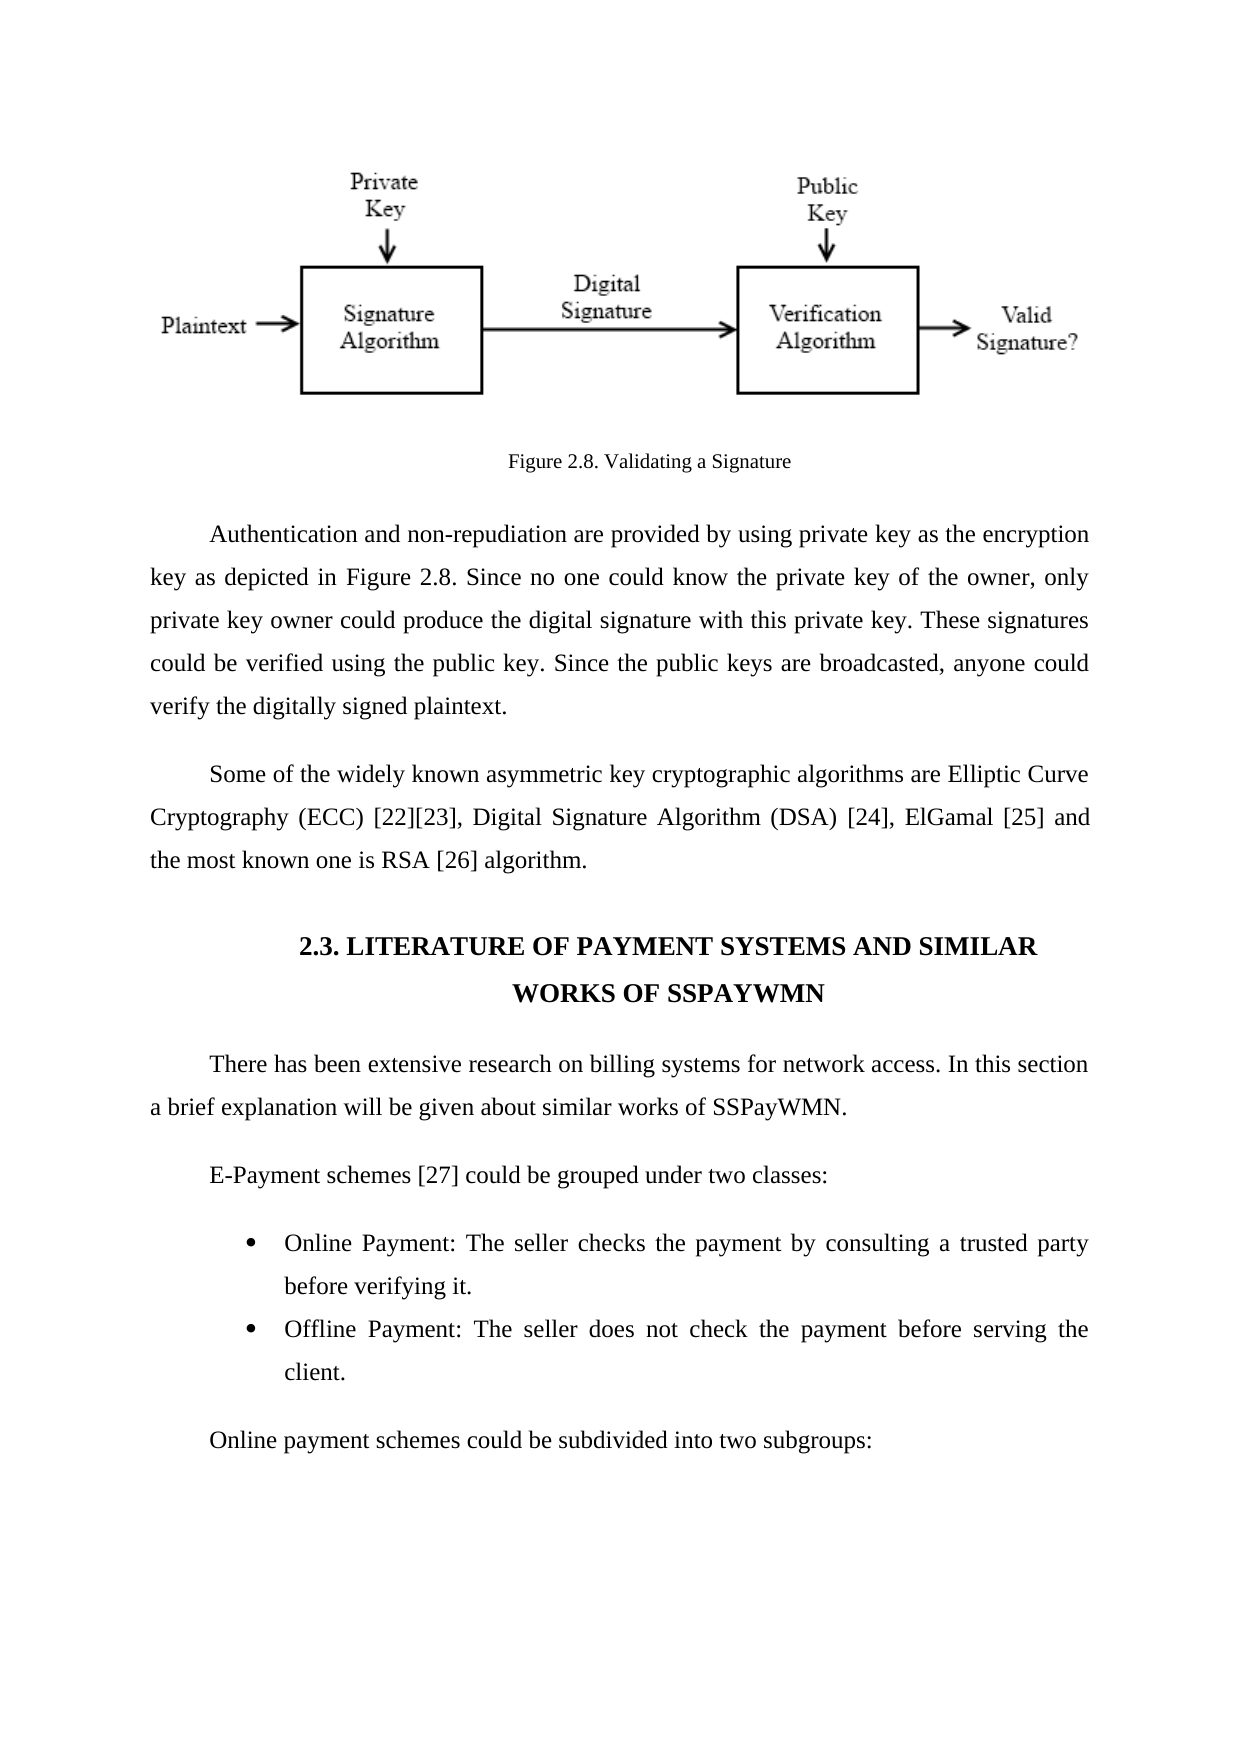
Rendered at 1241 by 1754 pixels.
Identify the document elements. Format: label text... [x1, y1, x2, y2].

picture [150, 150, 1091, 410]
subtitle 2.3. LITERATURE OF PAYMENT SYSTEMS AND SIMILAR WORKS OF SSPAYWMN [246, 930, 1090, 1008]
text Online payment schemes could be subdivided into two subgroups: [150, 1426, 1090, 1454]
list Offline Payment: The seller does not check the payment before serving the client. [247, 1314, 1090, 1386]
text There has been extensive research on billing systems for network access. In this section a brief explanation will be given about similar works of SSPayWMN. [150, 1049, 1090, 1121]
list Online Payment: The seller checks the payment by consulting a trusted party before verifying it. [247, 1228, 1090, 1300]
text Figure 2.8. Validating a Signature [150, 449, 1090, 473]
text Authentication and non-repudiation are provided by using private key as the encryption key as depicted in Figure 2.8. Since no one could know the private key of the owner, only private key owner could produce the digital signature with this private key. These signatures could be verified using the public key. Since the public keys are broadcasted, anyone could verify the digitally signed plaintext. [150, 519, 1090, 720]
text Some of the widely known asymmetric key cryptographic algorithms are Elliptic Curve Cryptography (ECC) [22][23], Digital Signature Algorithm (DSA) [24], ElGamal [25] and the most known one is RSA [26] algorithm. [150, 759, 1090, 874]
text E-Payment schemes [27] could be grouped under two classes: [150, 1160, 1090, 1189]
